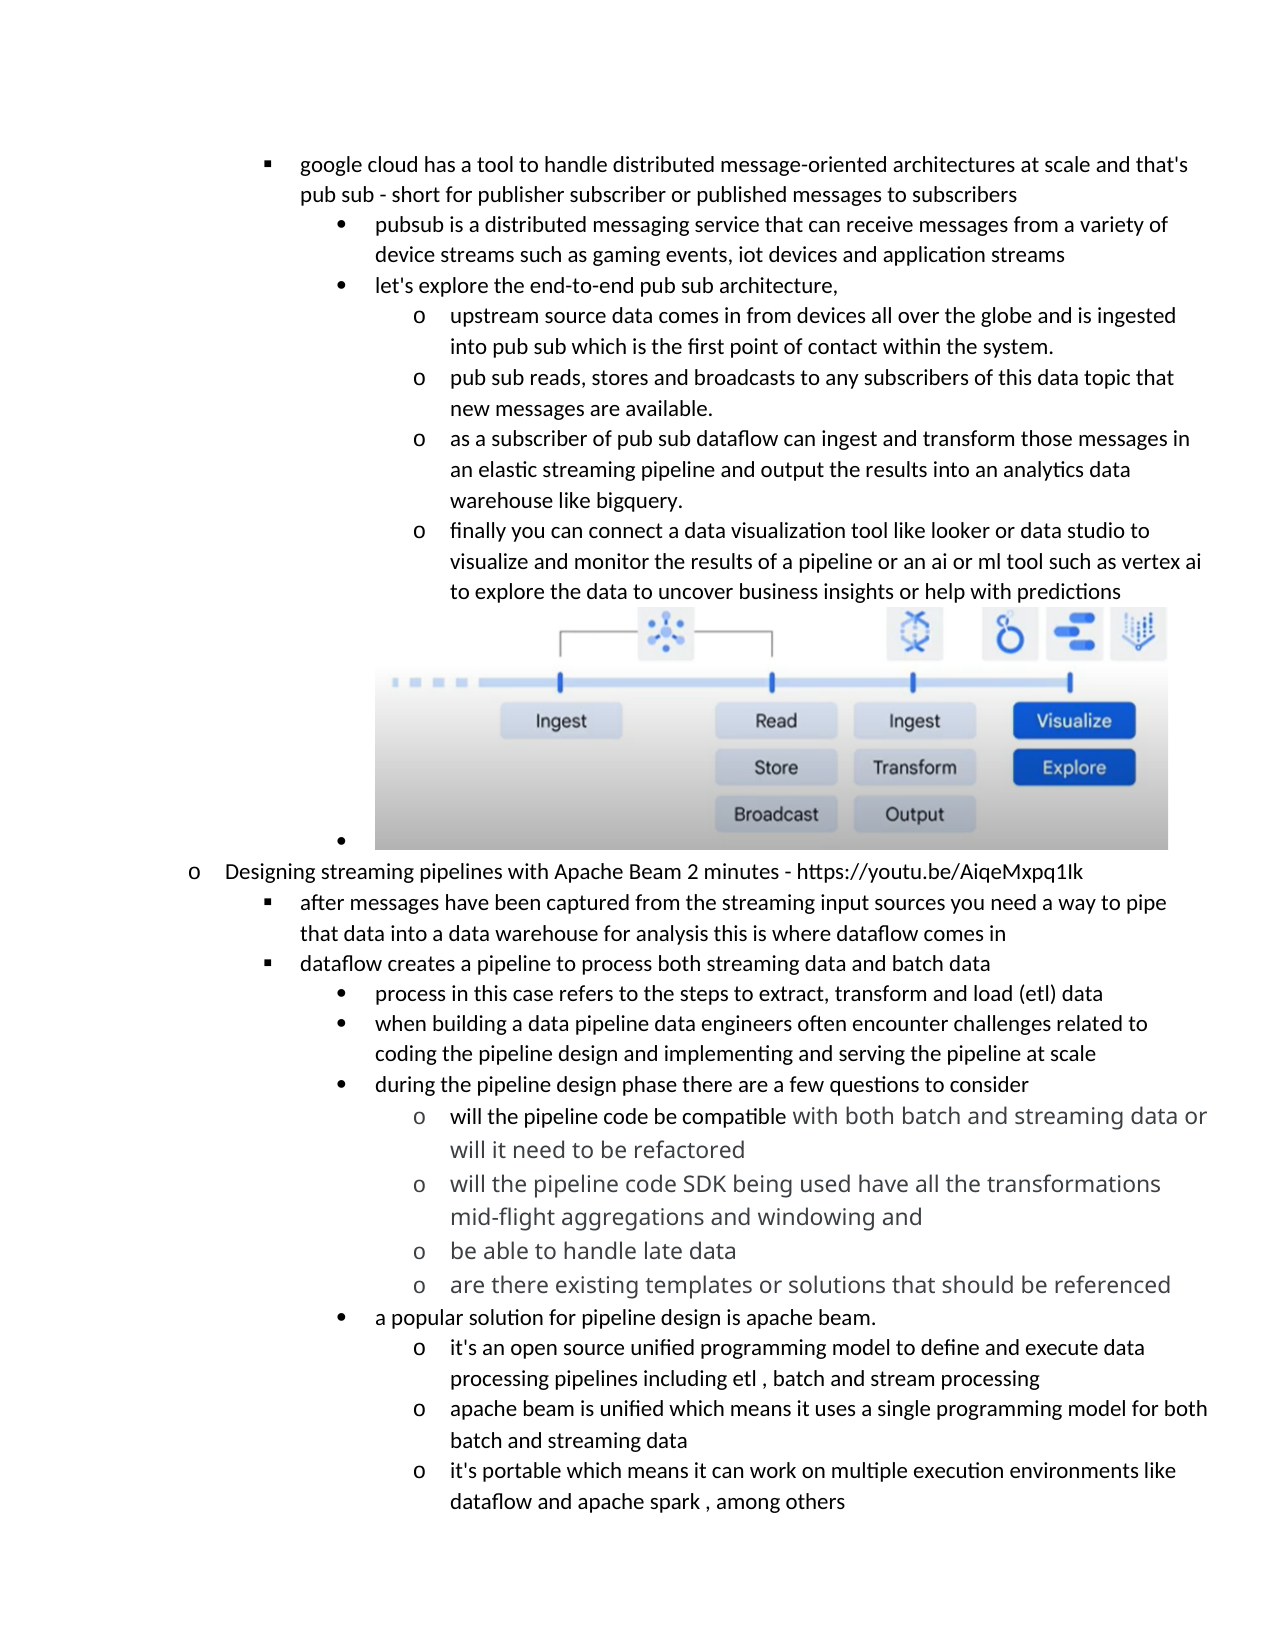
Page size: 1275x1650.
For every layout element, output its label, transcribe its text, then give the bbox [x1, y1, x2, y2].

list dataflow creates a pipeline to process both streaming data and batch data [262, 949, 1209, 977]
list finally you can connect a data visualization tool like looker or data studio to visualize and monitor the results of a pipeline or an ai or ml tool such as vertex ai to explore the data to uncover business insights or help with predictions [412, 516, 1209, 606]
list upstream source data comes in from devices all over the globe and is ingested into pub sub which is the first point of contact within the system. [412, 301, 1209, 360]
list pub sub reads, stores and broadcasts to any subscribers of this data topic that new messages are available. [412, 363, 1209, 422]
list after messages have been captured from the streaming input sources you need a way to pipe that data into a data warehouse for analysis this is where dataflow comes in [262, 888, 1209, 947]
list are there existing templates or solutions that should be referenced [412, 1269, 1209, 1300]
list a popular solution for pipeline design is apache beam. [337, 1303, 1209, 1331]
list google cloud has a tool to handle distributed message-oriented architectures at scale and that's pub sub - short for publisher subscriber or published messages to subscribers [262, 150, 1209, 208]
list it's portable which means it can work on multiple execution environments like dataflow and apache spark , among others [412, 1456, 1209, 1516]
list when building a data pipeline data engineers often encounter challenges related to coding the pipeline design and implementing and serving the pipeline at scale [337, 1009, 1209, 1067]
list as a subscriber of pub sub dataflow can ingest and transform those messages in an elastic streaming pipeline and output the results into an analytics data warehouse like bigquery. [412, 424, 1209, 514]
list be able to handle late data [412, 1235, 1209, 1266]
list will the pipeline code SDK being used have all the transformations mid-flight aggregations and windowing and [412, 1167, 1209, 1233]
list let's explore the end-to-end pub sub architecture, [337, 271, 1209, 299]
list apache beam is unified which means it uses a single programming model for both batch and streaming data [412, 1394, 1209, 1454]
list Designing streaming pipelines with Apache Beam 2 minutes - https://youtu.be/AiqeMxpq1Ik [187, 857, 1209, 886]
list pubsub is a distributed messaging service that can receive messages from a variety of device streams such as gaming events, iot devices and application streams [337, 210, 1209, 269]
list during the pipeline design phase there are a few questions to consider [337, 1070, 1209, 1098]
list process in this case refers to the steps to extract, transform and load (etl) data [337, 979, 1209, 1007]
picture [375, 607, 1169, 850]
list it's an open source unified programming model to define and execute data processing pipelines including etl , batch and stream processing [412, 1333, 1209, 1392]
list will the pipeline code be compatible with both batch and streaming data or will it need to be refactored [412, 1100, 1209, 1165]
